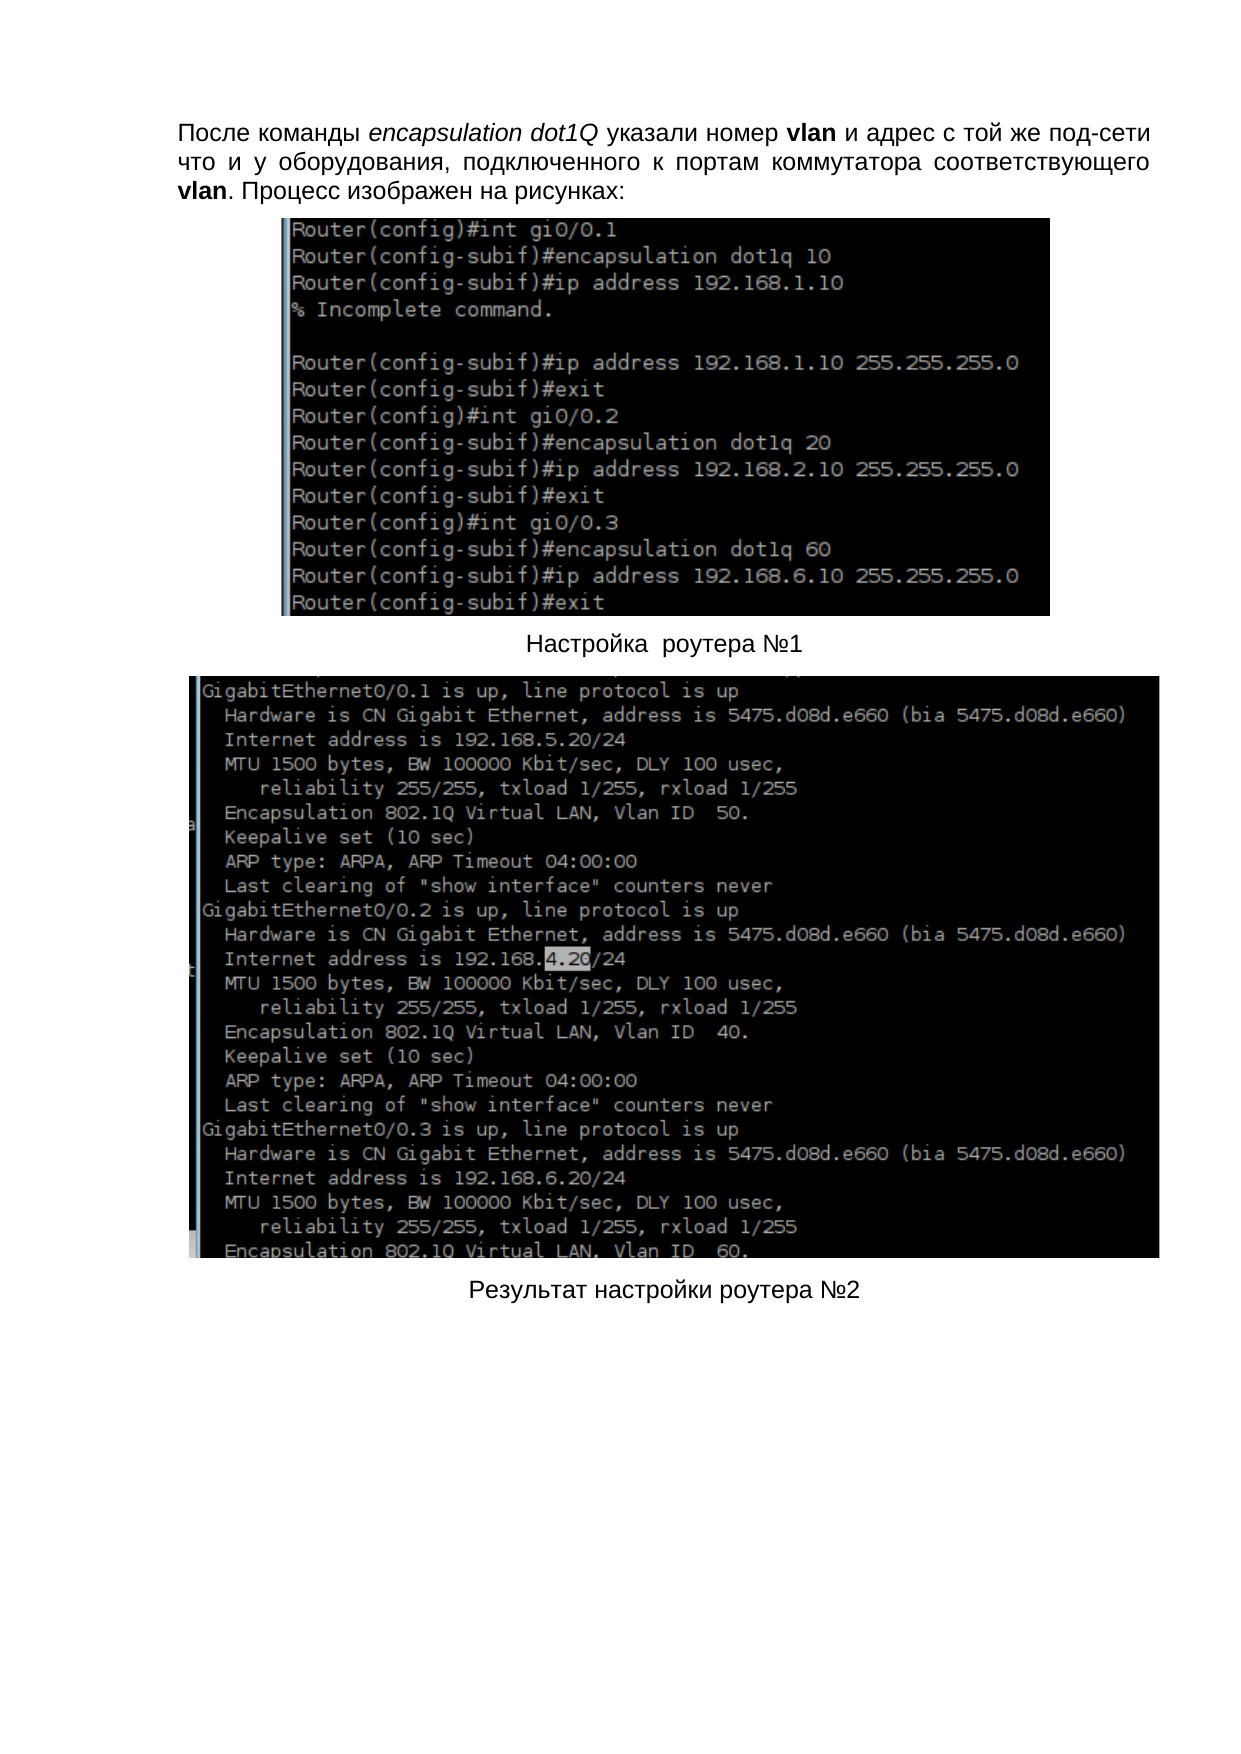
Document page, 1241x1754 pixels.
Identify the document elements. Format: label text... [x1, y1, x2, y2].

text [177, 118, 1152, 204]
picture [189, 676, 1160, 1258]
picture [281, 218, 1050, 616]
text Настройка роутера №1 [177, 629, 1152, 658]
